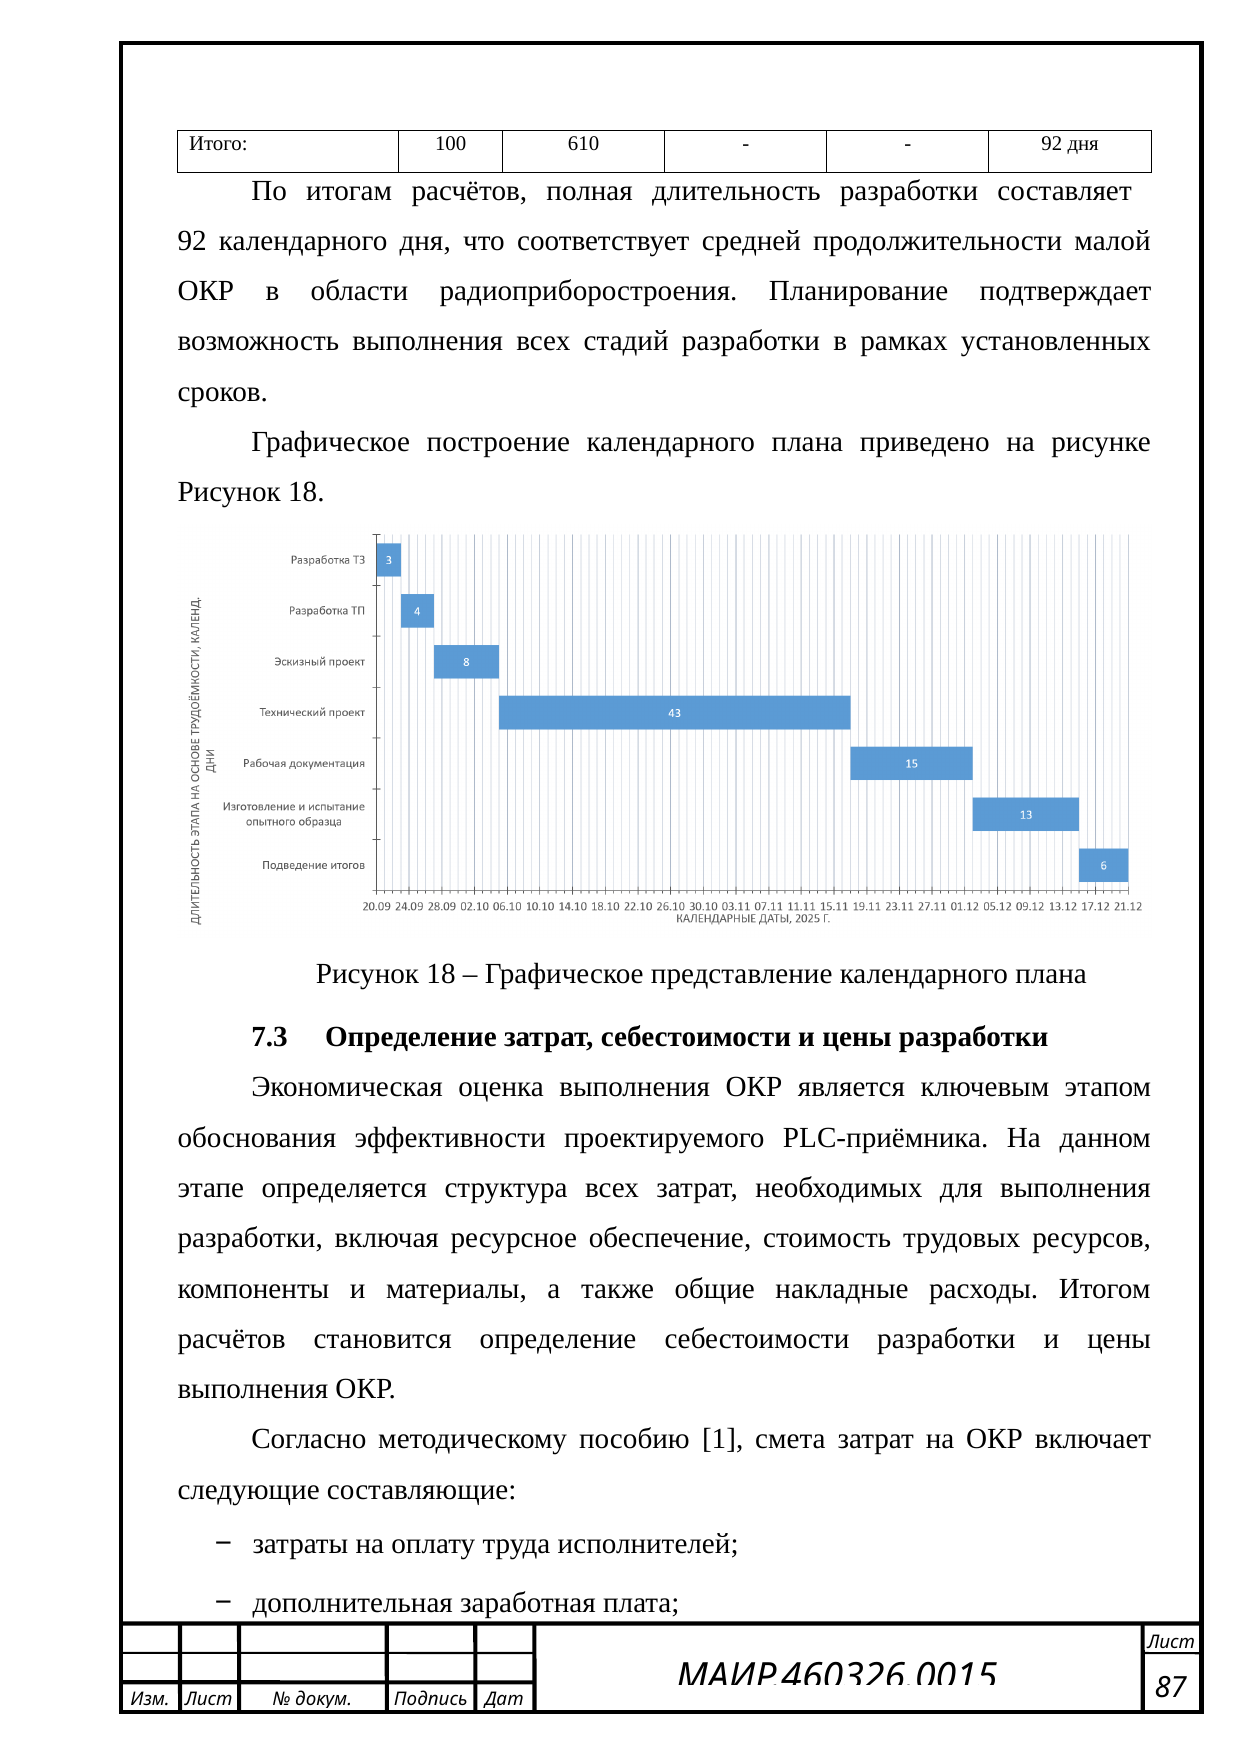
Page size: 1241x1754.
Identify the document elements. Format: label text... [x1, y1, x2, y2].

text По итогам расчётов, полная длительность разработки составляет 92 календарного дня, что соответствует средней продолжительности малой ОКР в области радиоприборостроения. Планирование подтверждает возможность выполнения всех стадий разработки в рамках установленных сроков. [177, 173, 1152, 407]
text Экономическая оценка выполнения ОКР является ключевым этапом обоснования эффективности проектируемого PLC-приёмника. На данном этапе определяется структура всех затрат, необходимых для выполнения разработки, включая ресурсное обеспечение, стоимость трудовых ресурсов, компоненты и материалы, а также общие накладные расходы. Итогом расчётов становится определение себестоимости разработки и цены выполнения ОКР. [177, 1069, 1152, 1405]
picture [177, 524, 1152, 938]
list затраты на оплату труда исполнителей; [215, 1522, 1152, 1562]
text Согласно методическому пособию , смета затрат на ОКР включает следующие составляющие: [177, 1422, 1152, 1506]
table_cell 100 [399, 131, 502, 172]
text Графическое построение календарного плана приведено на рисунке 18. [177, 424, 1152, 508]
table_cell 610 [503, 131, 664, 172]
table_cell - [665, 131, 826, 172]
table_cell Итого: [178, 131, 398, 172]
list дополнительная заработная плата; [215, 1582, 1152, 1621]
table_cell - [827, 131, 988, 172]
text Рисунок 18 – Графическое представление календарного плана [177, 956, 1152, 990]
table_cell 92 дня [989, 131, 1151, 172]
subtitle 7.3 Определение затрат, себестоимости и цены разработки [177, 1019, 1152, 1053]
